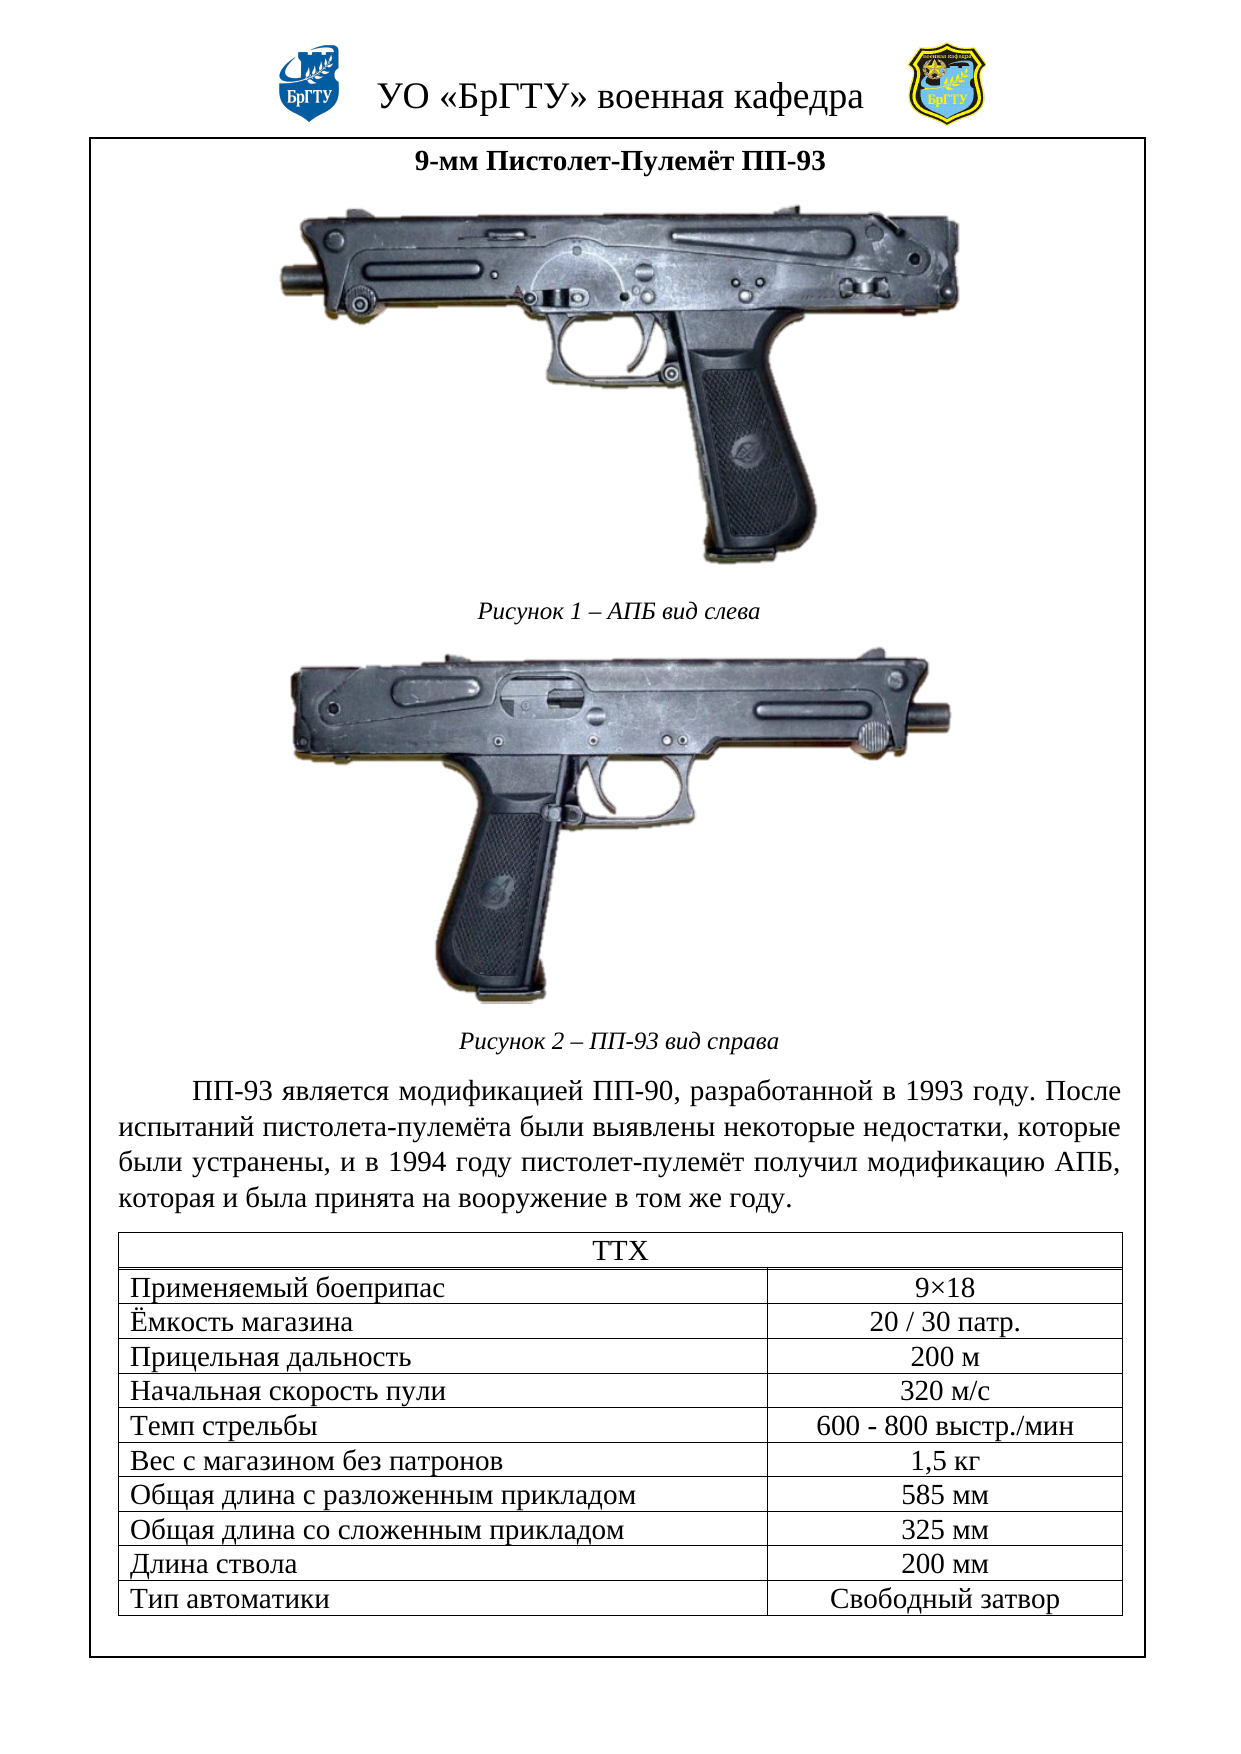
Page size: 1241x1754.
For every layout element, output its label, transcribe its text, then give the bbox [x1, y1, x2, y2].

text ПП-93 является модификацией ПП-90, разработанной в 1993 году. После испытаний пистолета-пулемёта были выявлены некоторые недостатки, которые были устранены, и в 1994 году пистолет-пулемёт получил модификацию АПБ, которая и была принята на вооружение в том же году. [118, 1073, 1122, 1213]
table_cell Общая длина со сложенным прикладом [119, 1512, 767, 1545]
table_cell Вес с магазином без патронов [119, 1443, 767, 1476]
picture [270, 44, 348, 123]
table_cell Применяемый боеприпас [119, 1270, 767, 1303]
table_cell Тип автоматики [119, 1581, 767, 1614]
table_cell Начальная скорость пули [119, 1374, 767, 1407]
table_cell 20 / 30 патр. [768, 1304, 1122, 1338]
table_cell 9×18 [768, 1270, 1122, 1303]
text 9-мм Пистолет-Пулемёт ПП-93 [118, 143, 1122, 177]
table_cell Длина ствола [119, 1546, 767, 1580]
table_header ТТХ [119, 1233, 1122, 1267]
table_cell Ёмкость магазина [119, 1304, 767, 1338]
table_cell Свободный затвор [768, 1581, 1122, 1614]
table_cell 320 м/с [768, 1374, 1122, 1407]
table_cell Темп стрельбы [119, 1408, 767, 1442]
table_cell 585 мм [768, 1477, 1122, 1511]
table_cell 200 м [768, 1339, 1122, 1372]
text Рисунок 1 – АПБ вид слева [118, 596, 1122, 624]
table_cell Прицельная дальность [119, 1339, 767, 1372]
table_cell 325 мм [768, 1512, 1122, 1545]
picture [265, 195, 975, 578]
table_cell 1,5 кг [768, 1443, 1122, 1476]
picture [281, 642, 960, 1008]
picture [907, 42, 987, 126]
table_cell Общая длина с разложенным прикладом [119, 1477, 767, 1511]
table_cell 600 - 800 выстр./мин [768, 1408, 1122, 1442]
table_cell 200 мм [768, 1546, 1122, 1580]
text Рисунок 2 – ПП-93 вид справа [118, 1026, 1122, 1055]
